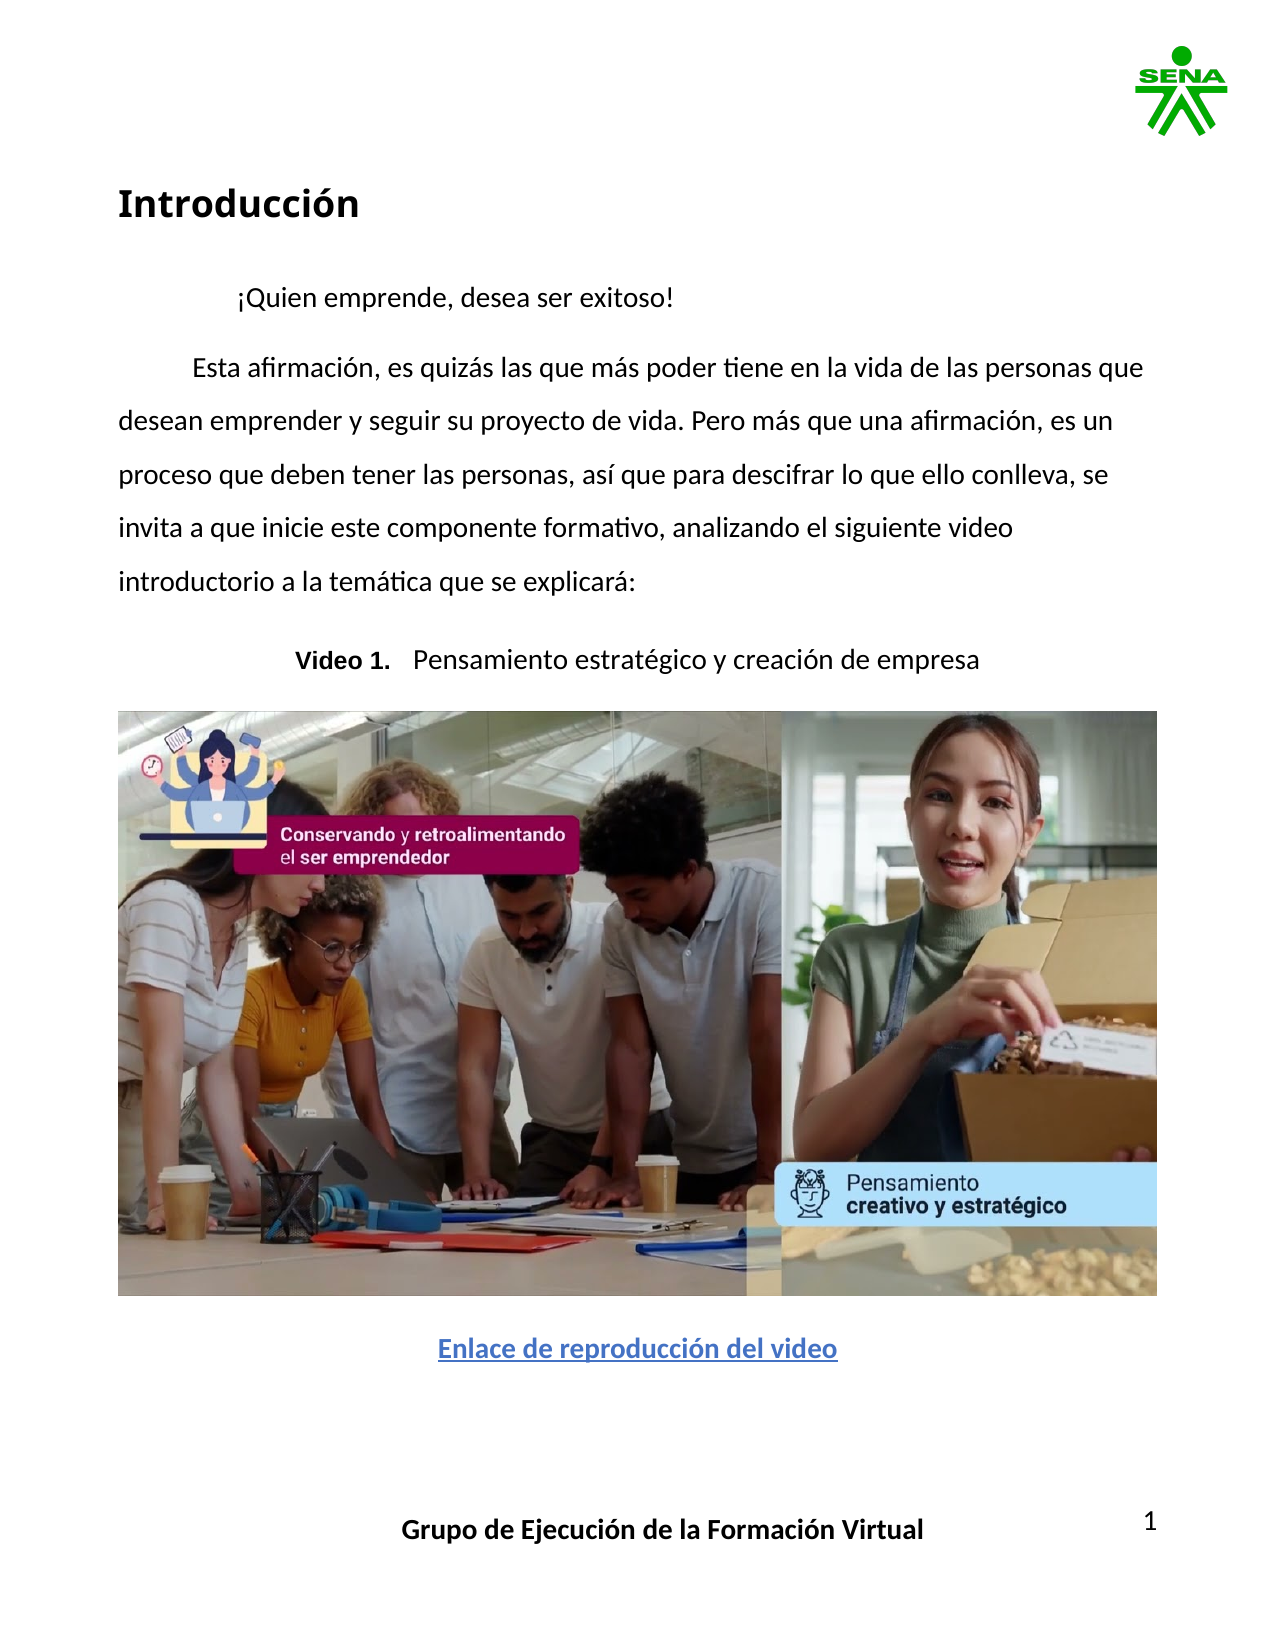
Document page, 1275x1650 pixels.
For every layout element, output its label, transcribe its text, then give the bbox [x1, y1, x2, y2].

picture [118, 711, 1157, 1296]
text Pensamiento estratégico y creación de empresa [118, 641, 1157, 677]
text Esta afirmación, es quizás las que más poder tiene en la vida de las personas que desean emprender y seguir su proyecto de vida. Pero más que una afirmación, es un proceso que deben tener las personas, así que para descifrar lo que ello conlleva, se invita a que inicie este componente formativo, analizando el siguiente video introductorio a la temática que se explicará: [118, 349, 1157, 598]
list ¡Quien emprende, desea ser exitoso! [236, 279, 1157, 314]
text Introducción [118, 177, 1157, 228]
text Enlace de reproducción del video [118, 1330, 1157, 1366]
picture [1135, 46, 1228, 136]
